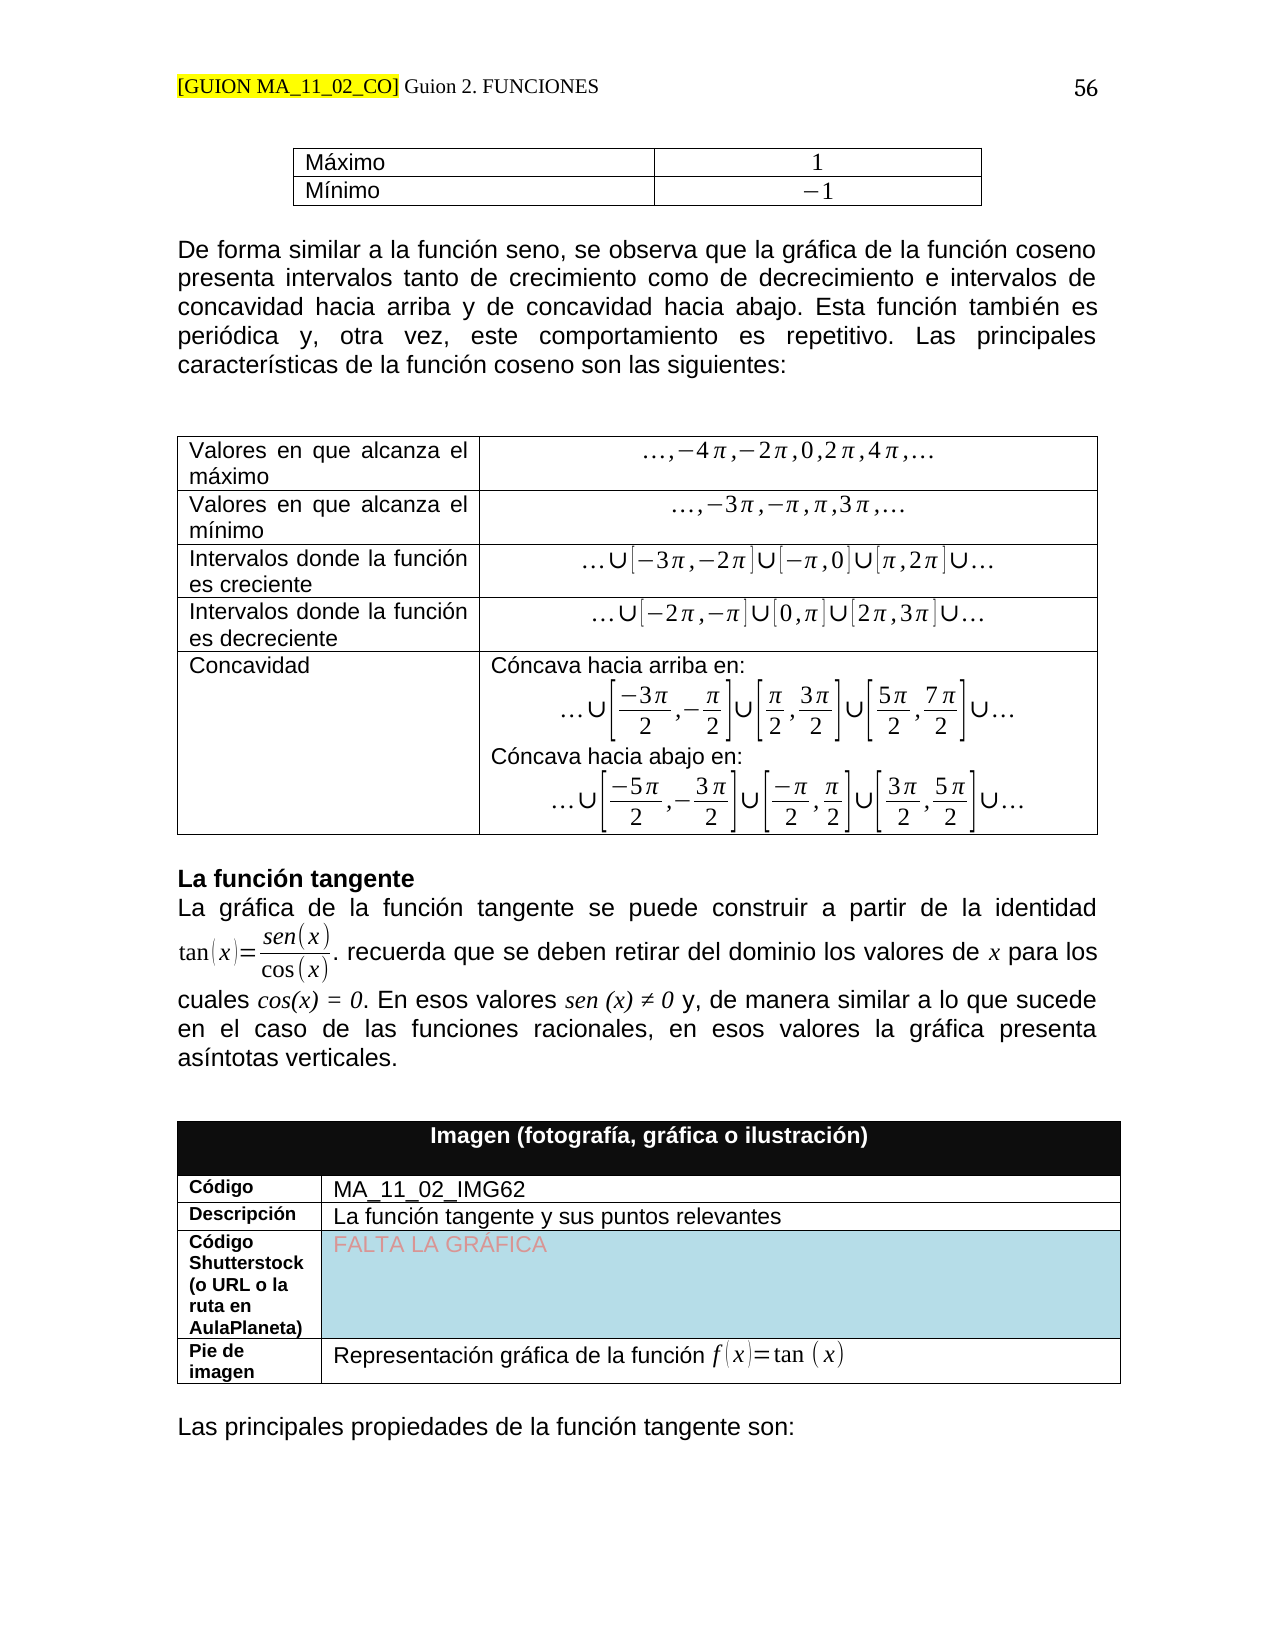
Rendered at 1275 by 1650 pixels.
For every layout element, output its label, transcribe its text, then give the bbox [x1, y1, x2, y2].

table_header Imagen (fotografía, gráfica o ilustración) [178, 1122, 1120, 1175]
table_cell Máximo [294, 149, 654, 176]
table_cell [480, 545, 1097, 597]
table_cell [480, 491, 1097, 543]
table_cell Cóncava hacia arriba en: Cóncava hacia abajo en: [480, 652, 1097, 834]
table_cell La función tangente y sus puntos relevantes [322, 1203, 1120, 1229]
table_cell MA_11_02_IMG62 [322, 1176, 1120, 1202]
table_cell Intervalos donde la función es creciente [178, 545, 479, 597]
table_cell Pie de imagen [178, 1339, 321, 1382]
table_cell [655, 177, 981, 205]
table_cell Representación gráfica de la función [322, 1339, 1120, 1382]
table_cell Intervalos donde la función es decreciente [178, 598, 479, 651]
text La función tangente [177, 864, 1098, 893]
table_cell [655, 149, 981, 176]
table_cell [480, 598, 1097, 651]
table_header Valores en que alcanza el máximo [178, 437, 479, 490]
table_cell Valores en que alcanza el mínimo [178, 491, 479, 543]
table_cell Código Shutterstock (o URL o la ruta en AulaPlaneta) [178, 1231, 321, 1338]
text Las principales propiedades de la función tangente son: [177, 1412, 1098, 1441]
text De forma similar a la función seno, se observa que la gráfica de la función coseno presenta intervalos tanto de crecimiento como de decrecimiento e intervalos de concavidad hacia arriba y de concavidad hacia abajo. Esta función también es periódica y, otra vez, este comportamiento es repetitivo. Las principales características de la función coseno son las siguientes: [177, 235, 1098, 378]
table_cell Concavidad [178, 652, 479, 834]
text La gráfica de la función tangente se puede construir a partir de la identidad . recuerda que se deben retirar del dominio los valores de x para los cuales cos(x) = 0. En esos valores sen (x) ≠ 0 y, de manera similar a lo que sucede en el caso de las funciones racionales, en esos valores la gráfica presenta asíntotas verticales. [177, 893, 1098, 1071]
table_cell Código [178, 1176, 321, 1202]
table_cell Mínimo [294, 177, 654, 205]
table_header [480, 437, 1097, 490]
table_cell Descripción [178, 1203, 321, 1229]
table_cell FALTA LA GRÁFICA [322, 1231, 1120, 1338]
